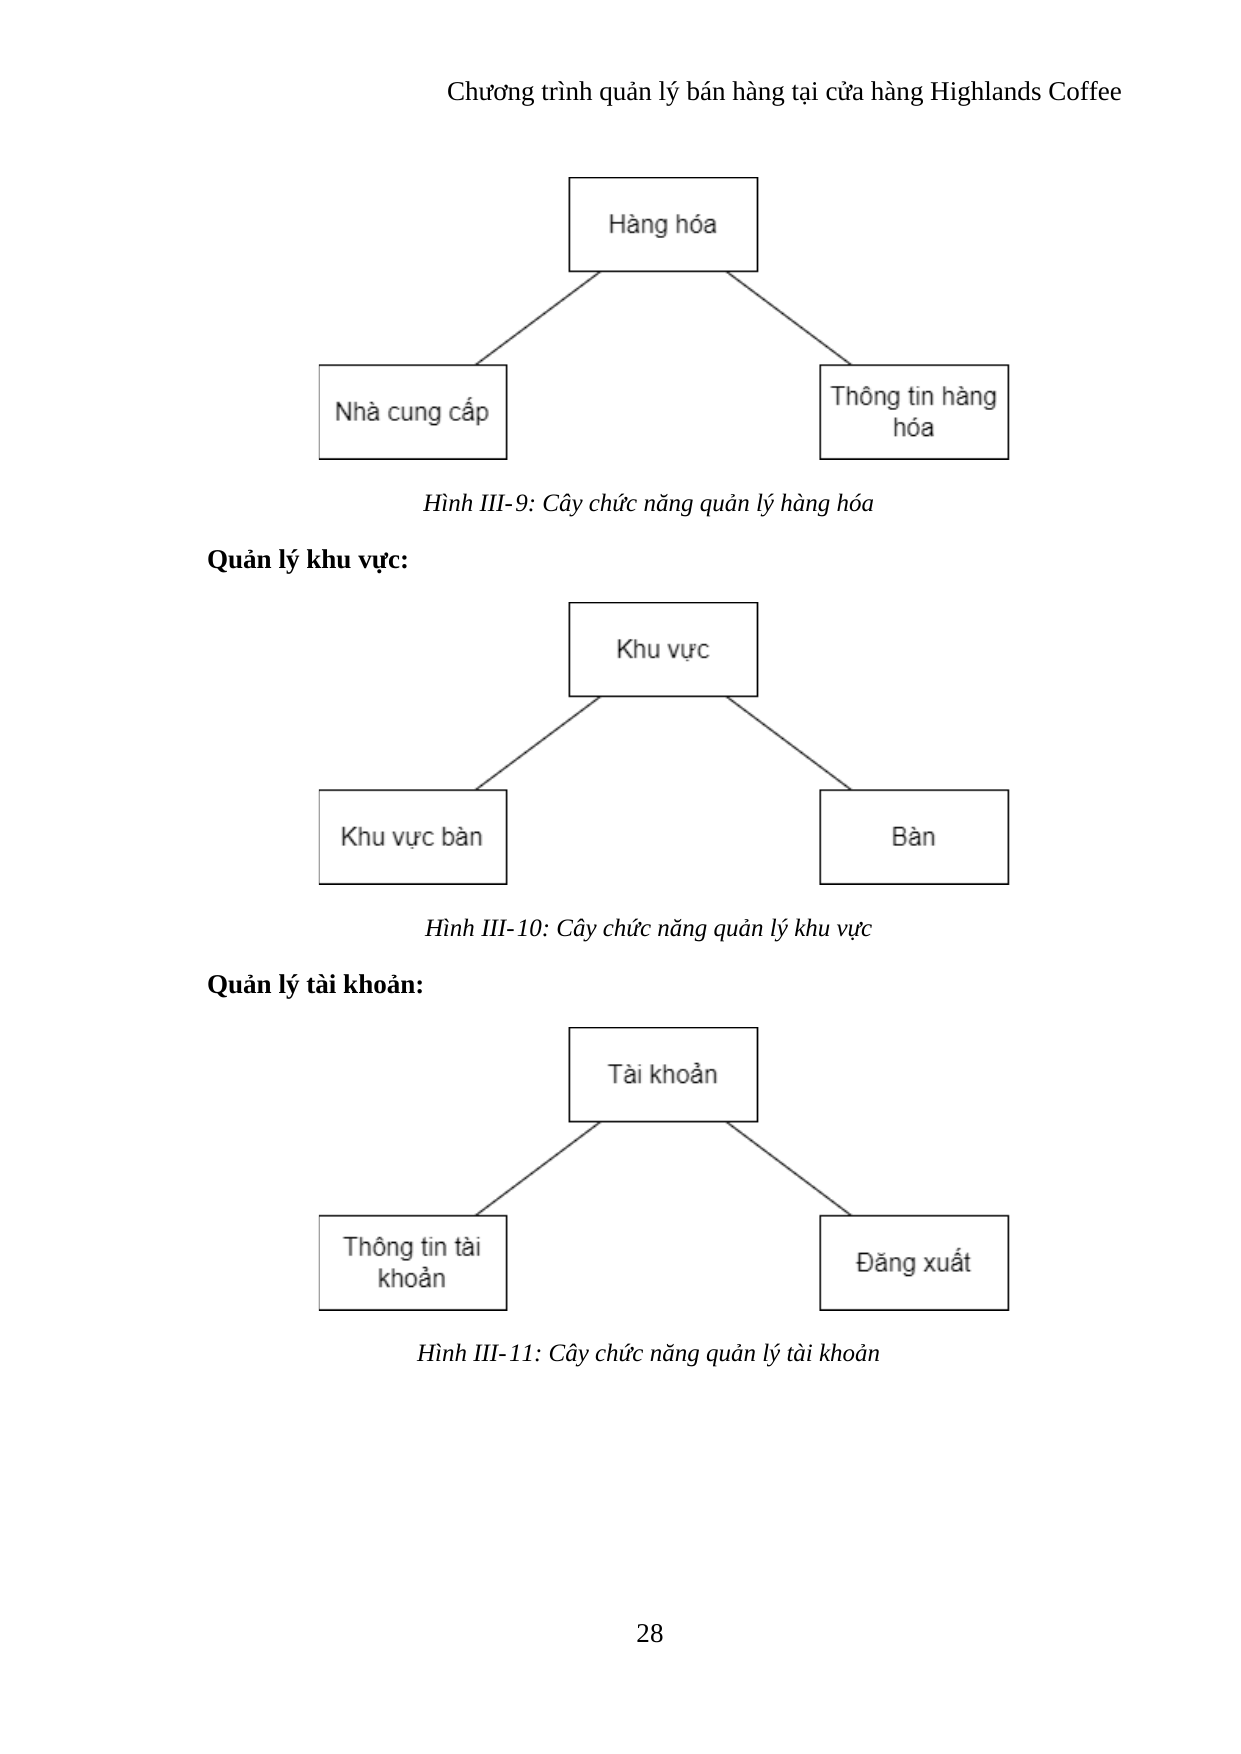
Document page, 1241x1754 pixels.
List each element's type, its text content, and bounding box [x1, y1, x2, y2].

text Quản lý khu vực: [177, 543, 1122, 574]
picture [318, 177, 1010, 460]
text Quản lý tài khoản: [177, 969, 1122, 1000]
picture [318, 602, 1010, 885]
picture [318, 1027, 1010, 1311]
